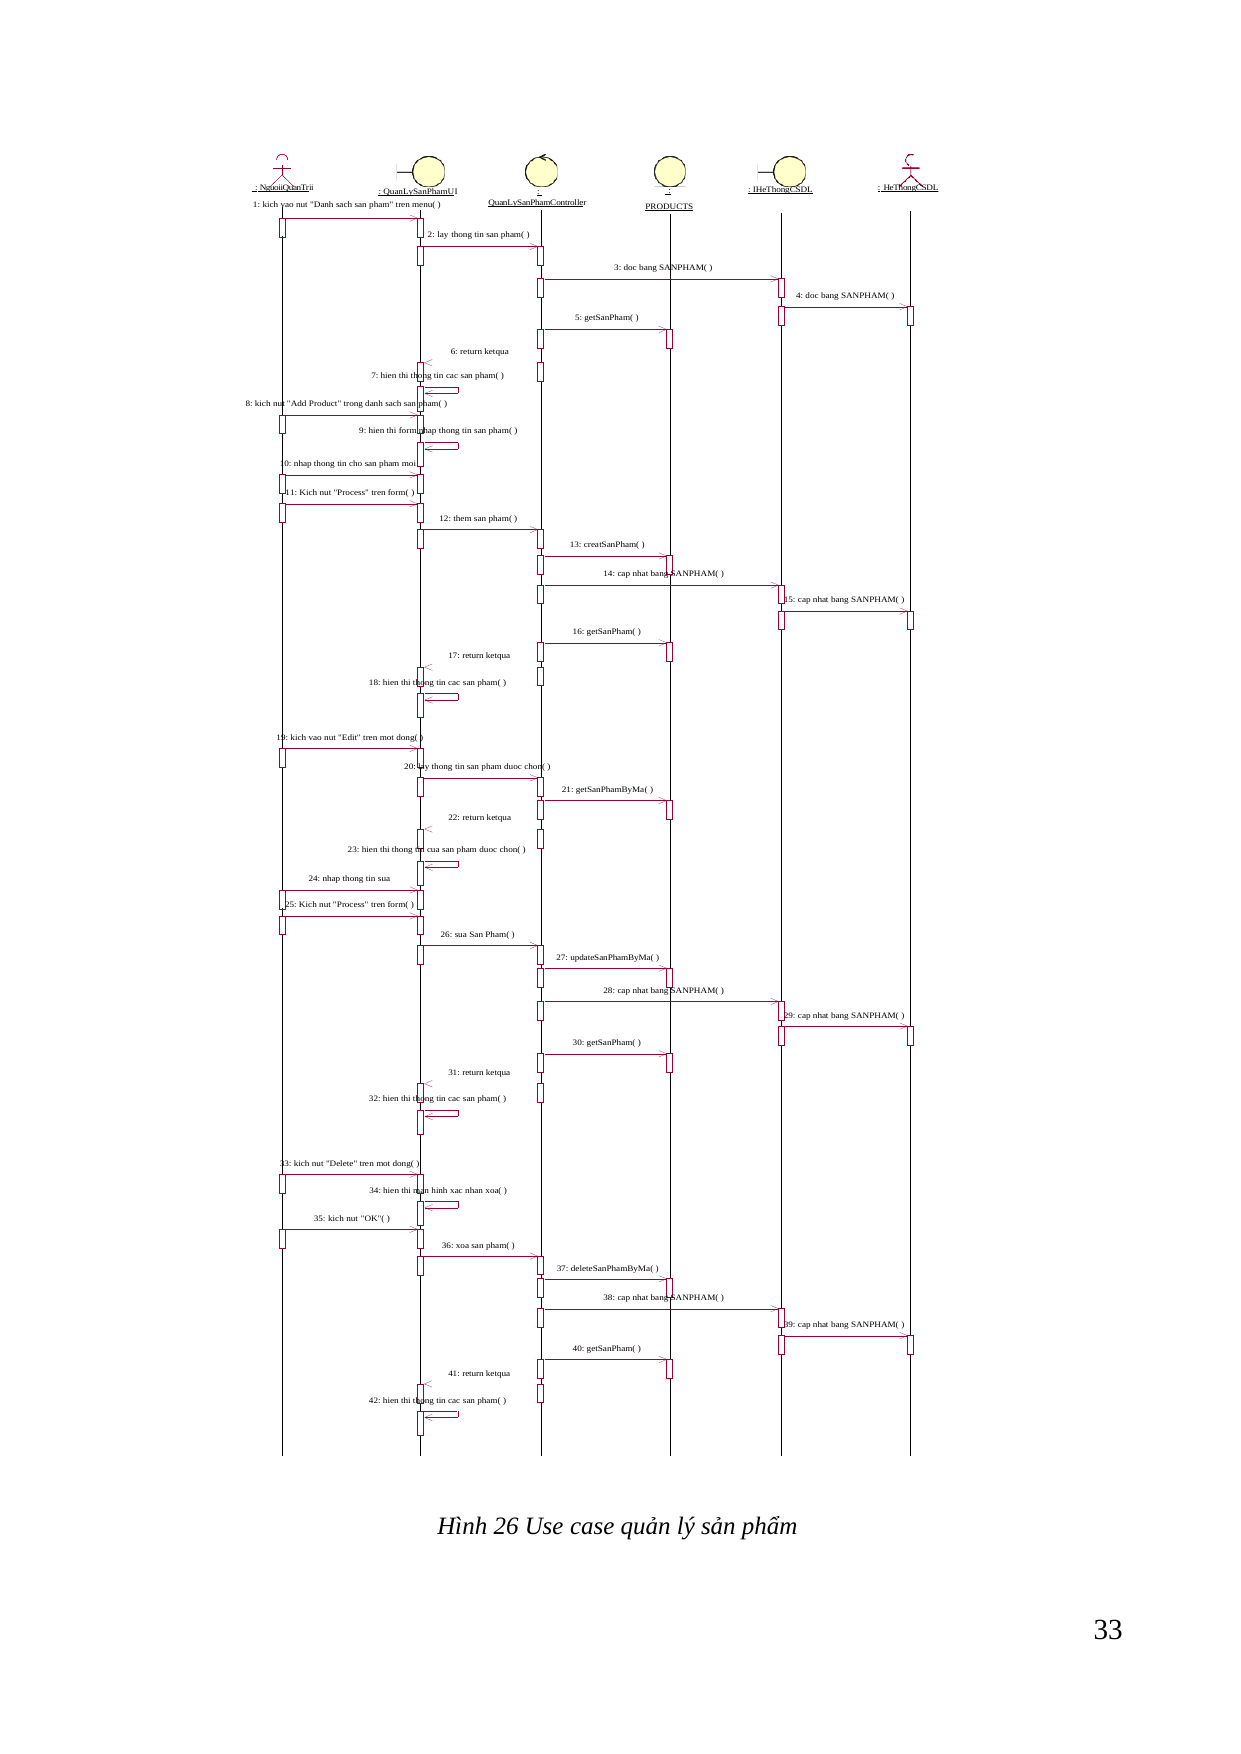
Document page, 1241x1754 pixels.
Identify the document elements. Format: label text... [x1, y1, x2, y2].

picture [525, 154, 558, 187]
picture [396, 156, 445, 187]
picture [757, 156, 806, 187]
picture [898, 154, 923, 187]
text Hình 26 Use case quản lý sản phẩm [207, 1511, 1030, 1540]
picture [654, 156, 686, 187]
